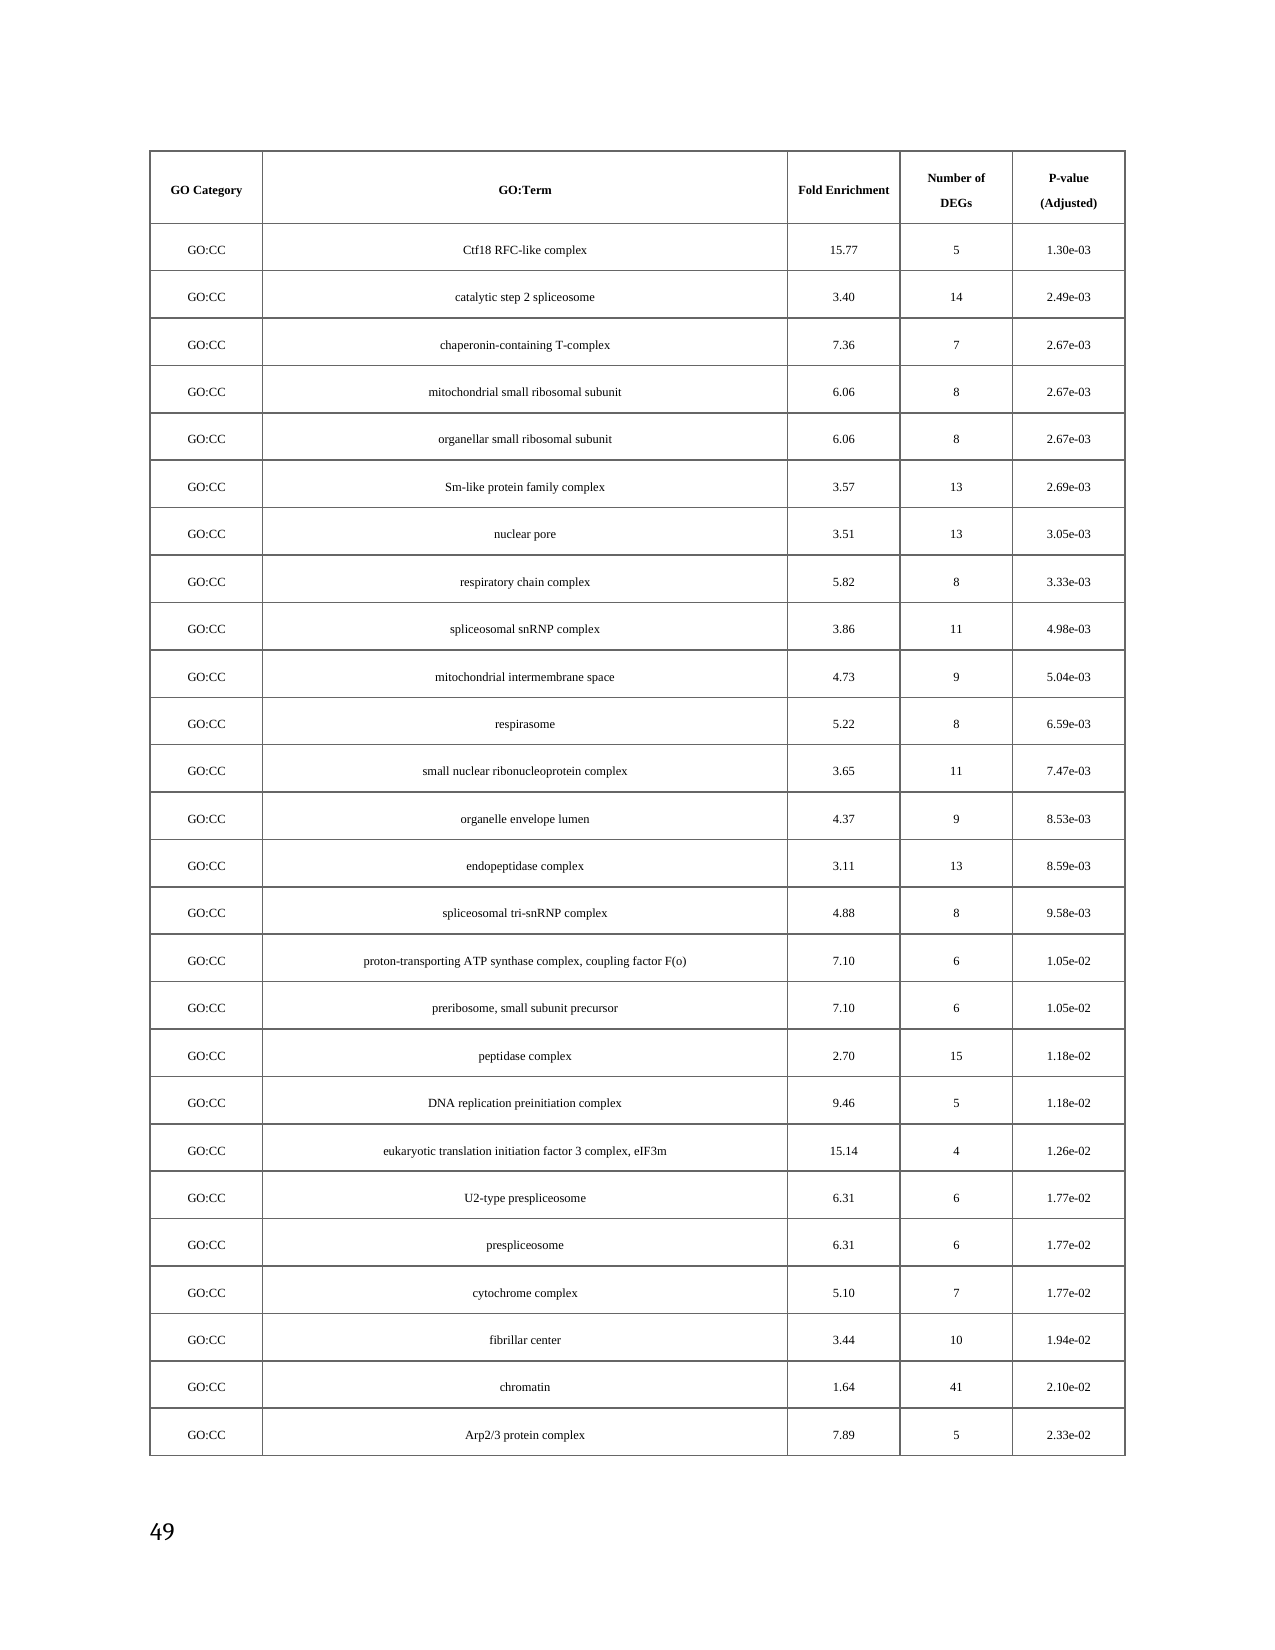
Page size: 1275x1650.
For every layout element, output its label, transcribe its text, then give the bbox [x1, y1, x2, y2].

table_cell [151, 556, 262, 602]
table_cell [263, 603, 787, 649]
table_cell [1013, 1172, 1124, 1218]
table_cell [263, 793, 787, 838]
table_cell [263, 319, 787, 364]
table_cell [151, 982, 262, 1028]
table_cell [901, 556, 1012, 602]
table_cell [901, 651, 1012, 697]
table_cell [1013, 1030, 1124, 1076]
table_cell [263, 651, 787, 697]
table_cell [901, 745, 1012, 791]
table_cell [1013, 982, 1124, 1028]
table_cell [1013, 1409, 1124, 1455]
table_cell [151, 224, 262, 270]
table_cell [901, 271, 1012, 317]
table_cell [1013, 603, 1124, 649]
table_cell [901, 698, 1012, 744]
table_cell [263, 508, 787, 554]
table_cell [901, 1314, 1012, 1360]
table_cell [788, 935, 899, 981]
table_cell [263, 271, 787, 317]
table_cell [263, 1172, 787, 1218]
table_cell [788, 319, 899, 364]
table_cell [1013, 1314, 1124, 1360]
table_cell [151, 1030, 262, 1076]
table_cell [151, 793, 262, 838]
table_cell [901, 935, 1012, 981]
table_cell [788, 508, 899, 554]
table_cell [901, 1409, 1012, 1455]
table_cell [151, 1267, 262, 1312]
table_header Number of DEGs [901, 152, 1012, 222]
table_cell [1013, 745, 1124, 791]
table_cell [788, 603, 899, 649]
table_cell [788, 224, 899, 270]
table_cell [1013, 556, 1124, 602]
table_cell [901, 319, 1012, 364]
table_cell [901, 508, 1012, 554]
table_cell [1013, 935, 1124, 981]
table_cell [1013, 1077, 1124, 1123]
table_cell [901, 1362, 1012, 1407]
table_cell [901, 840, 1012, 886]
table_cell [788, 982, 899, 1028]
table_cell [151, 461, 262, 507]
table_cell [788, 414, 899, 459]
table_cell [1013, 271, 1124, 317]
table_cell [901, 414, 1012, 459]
table_header GO Category [151, 152, 262, 222]
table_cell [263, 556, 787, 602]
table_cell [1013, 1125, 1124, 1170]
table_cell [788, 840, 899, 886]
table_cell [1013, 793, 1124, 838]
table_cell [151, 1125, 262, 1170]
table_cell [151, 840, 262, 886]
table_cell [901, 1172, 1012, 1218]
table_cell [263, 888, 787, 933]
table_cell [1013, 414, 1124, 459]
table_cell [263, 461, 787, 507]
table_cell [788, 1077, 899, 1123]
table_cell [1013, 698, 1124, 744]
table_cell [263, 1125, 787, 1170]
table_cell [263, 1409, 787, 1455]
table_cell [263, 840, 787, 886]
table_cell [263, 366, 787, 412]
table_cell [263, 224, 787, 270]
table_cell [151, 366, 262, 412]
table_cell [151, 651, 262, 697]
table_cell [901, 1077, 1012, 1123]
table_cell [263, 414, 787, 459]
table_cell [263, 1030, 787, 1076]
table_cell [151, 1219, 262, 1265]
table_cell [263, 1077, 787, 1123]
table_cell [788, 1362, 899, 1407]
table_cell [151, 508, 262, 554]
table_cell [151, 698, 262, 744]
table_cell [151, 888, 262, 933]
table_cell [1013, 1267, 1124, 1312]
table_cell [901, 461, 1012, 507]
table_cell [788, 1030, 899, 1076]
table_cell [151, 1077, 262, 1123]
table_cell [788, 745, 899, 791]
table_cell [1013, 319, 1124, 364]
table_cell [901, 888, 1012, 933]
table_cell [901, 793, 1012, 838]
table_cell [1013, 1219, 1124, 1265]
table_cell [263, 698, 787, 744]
table_header Fold Enrichment [788, 152, 899, 222]
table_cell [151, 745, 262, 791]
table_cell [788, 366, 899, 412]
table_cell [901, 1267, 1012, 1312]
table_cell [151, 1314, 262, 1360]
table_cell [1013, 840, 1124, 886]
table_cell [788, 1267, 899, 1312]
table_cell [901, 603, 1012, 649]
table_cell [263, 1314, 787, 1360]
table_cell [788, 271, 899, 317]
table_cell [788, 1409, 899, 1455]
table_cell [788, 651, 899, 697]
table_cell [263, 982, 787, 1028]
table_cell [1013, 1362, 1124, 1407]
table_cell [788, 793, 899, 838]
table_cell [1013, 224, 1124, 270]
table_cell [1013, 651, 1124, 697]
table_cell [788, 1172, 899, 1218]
table_header GO:Term [263, 152, 787, 222]
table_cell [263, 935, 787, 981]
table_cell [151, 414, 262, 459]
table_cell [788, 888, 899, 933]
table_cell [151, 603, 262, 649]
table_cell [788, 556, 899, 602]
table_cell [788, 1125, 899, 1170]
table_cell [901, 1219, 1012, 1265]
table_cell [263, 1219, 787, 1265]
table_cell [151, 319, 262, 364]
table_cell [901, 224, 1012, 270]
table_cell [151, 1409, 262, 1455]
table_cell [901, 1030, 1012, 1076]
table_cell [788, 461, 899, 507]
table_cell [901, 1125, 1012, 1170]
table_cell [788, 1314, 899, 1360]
table_header P-value (Adjusted) [1013, 152, 1124, 222]
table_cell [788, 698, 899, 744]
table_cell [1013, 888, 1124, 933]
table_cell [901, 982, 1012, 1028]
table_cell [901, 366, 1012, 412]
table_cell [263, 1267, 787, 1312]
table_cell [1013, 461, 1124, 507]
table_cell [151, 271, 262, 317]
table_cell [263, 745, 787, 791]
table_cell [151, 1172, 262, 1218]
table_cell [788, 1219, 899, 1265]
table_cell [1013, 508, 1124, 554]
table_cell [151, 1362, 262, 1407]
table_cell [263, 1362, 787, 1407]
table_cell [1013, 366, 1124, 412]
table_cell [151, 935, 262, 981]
